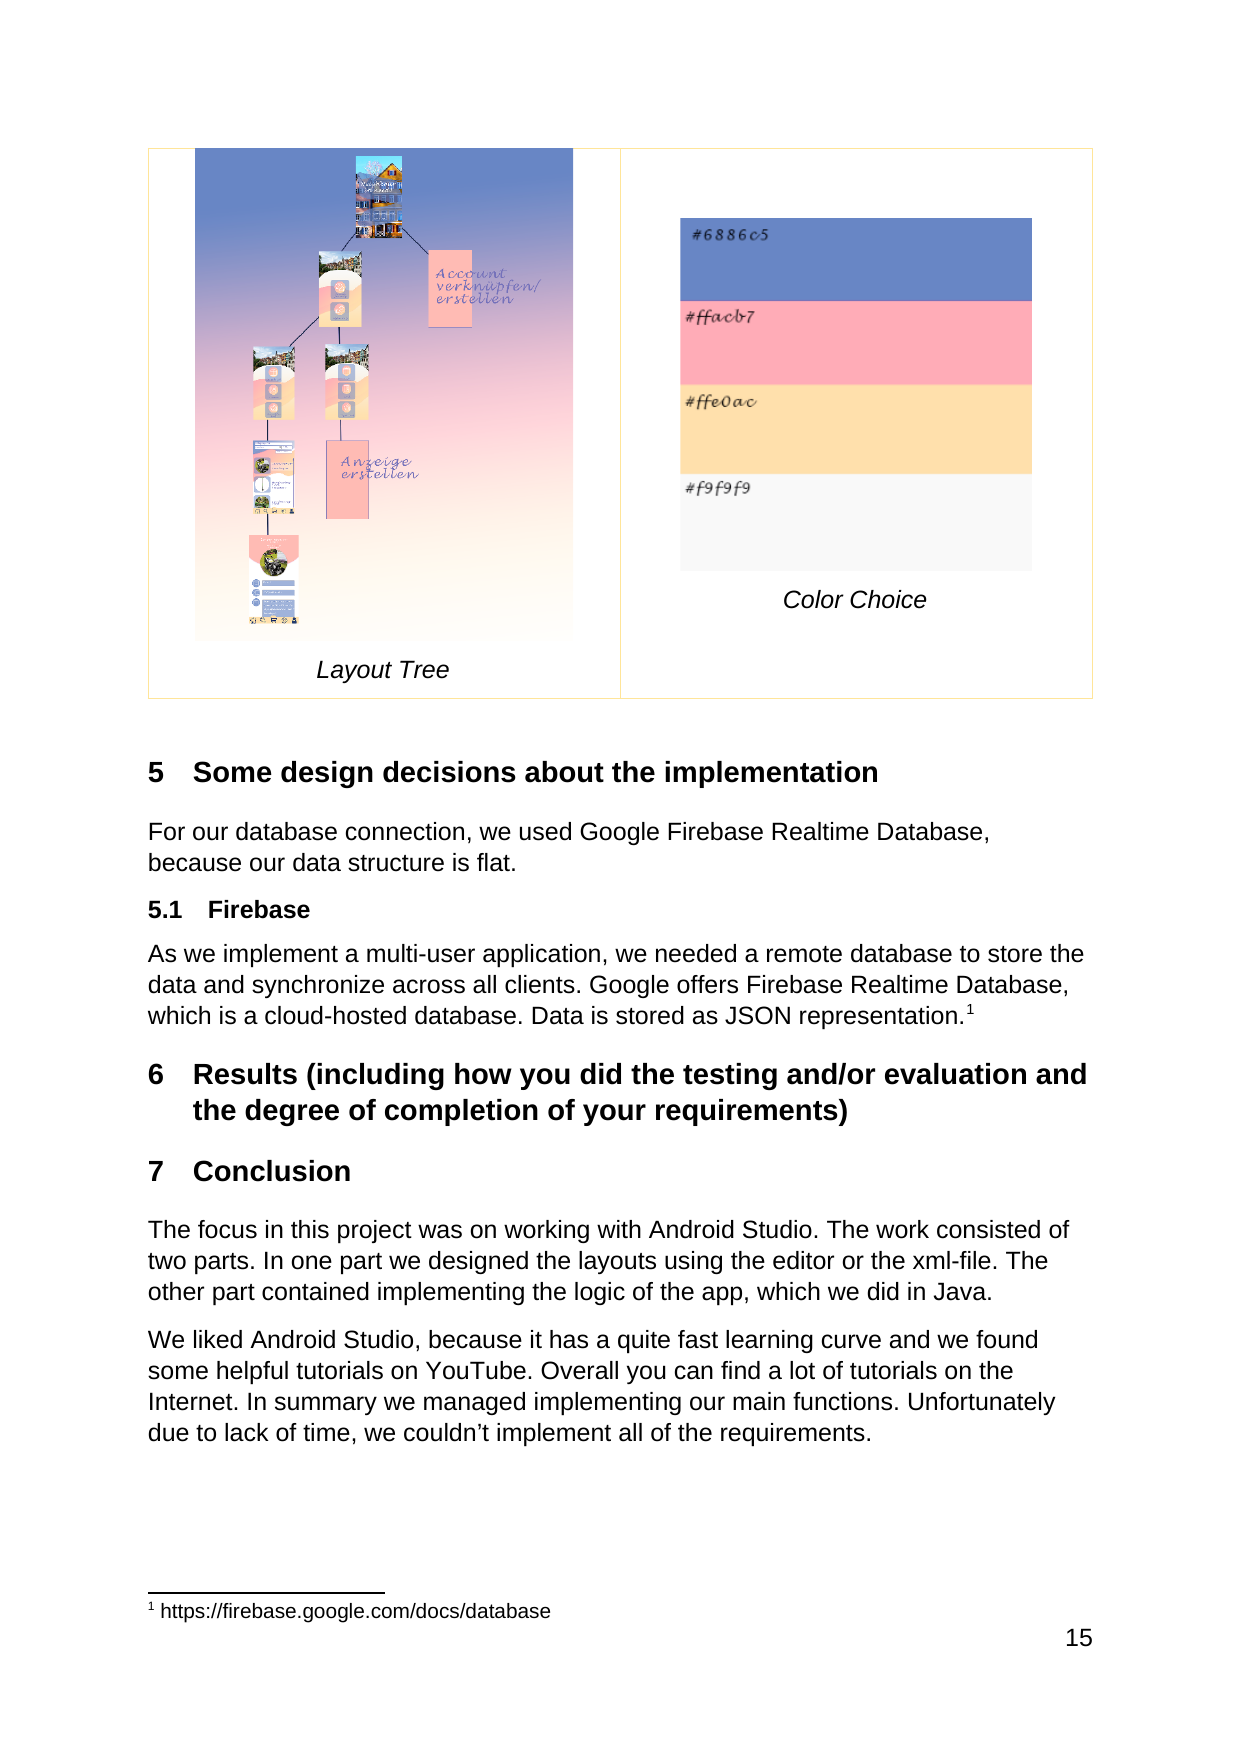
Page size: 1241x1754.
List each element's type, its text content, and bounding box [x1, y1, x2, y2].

text For our database connection, we used Google Firebase Realtime Database, because our data structure is flat. [148, 816, 1093, 876]
text The focus in this project was on working with Android Studio. The work consisted of two parts. In one part we designed the layouts using the editor or the xml-file. The other part contained implementing the logic of the app, which we did in Java. [148, 1215, 1093, 1306]
subtitle Conclusion [148, 1154, 1093, 1188]
table_cell Color Choice [621, 149, 1092, 698]
text We liked Android Studio, because it has a quite fast learning curve and we found some helpful tutorials on YouTube. Overall you can find a lot of tutorials on the Internet. In summary we managed implementing our main functions. Unfortunately due to lack of time, we couldn’t implement all of the requirements. [148, 1325, 1093, 1447]
picture [195, 148, 574, 641]
table_cell Layout Tree [149, 149, 620, 698]
text As we implement a multi-user application, we needed a remote database to store the data and synchronize across all clients. Google offers Firebase Realtime Database, which is a cloud-hosted database. Data is stored as JSON representation. [148, 939, 1093, 1029]
subtitle Firebase [148, 895, 1093, 924]
picture [680, 218, 1032, 571]
subtitle Results (including how you did the testing and/or evaluation and the degree of completion of your requirements) [148, 1057, 1093, 1127]
subtitle Some design decisions about the implementation [148, 755, 1093, 789]
